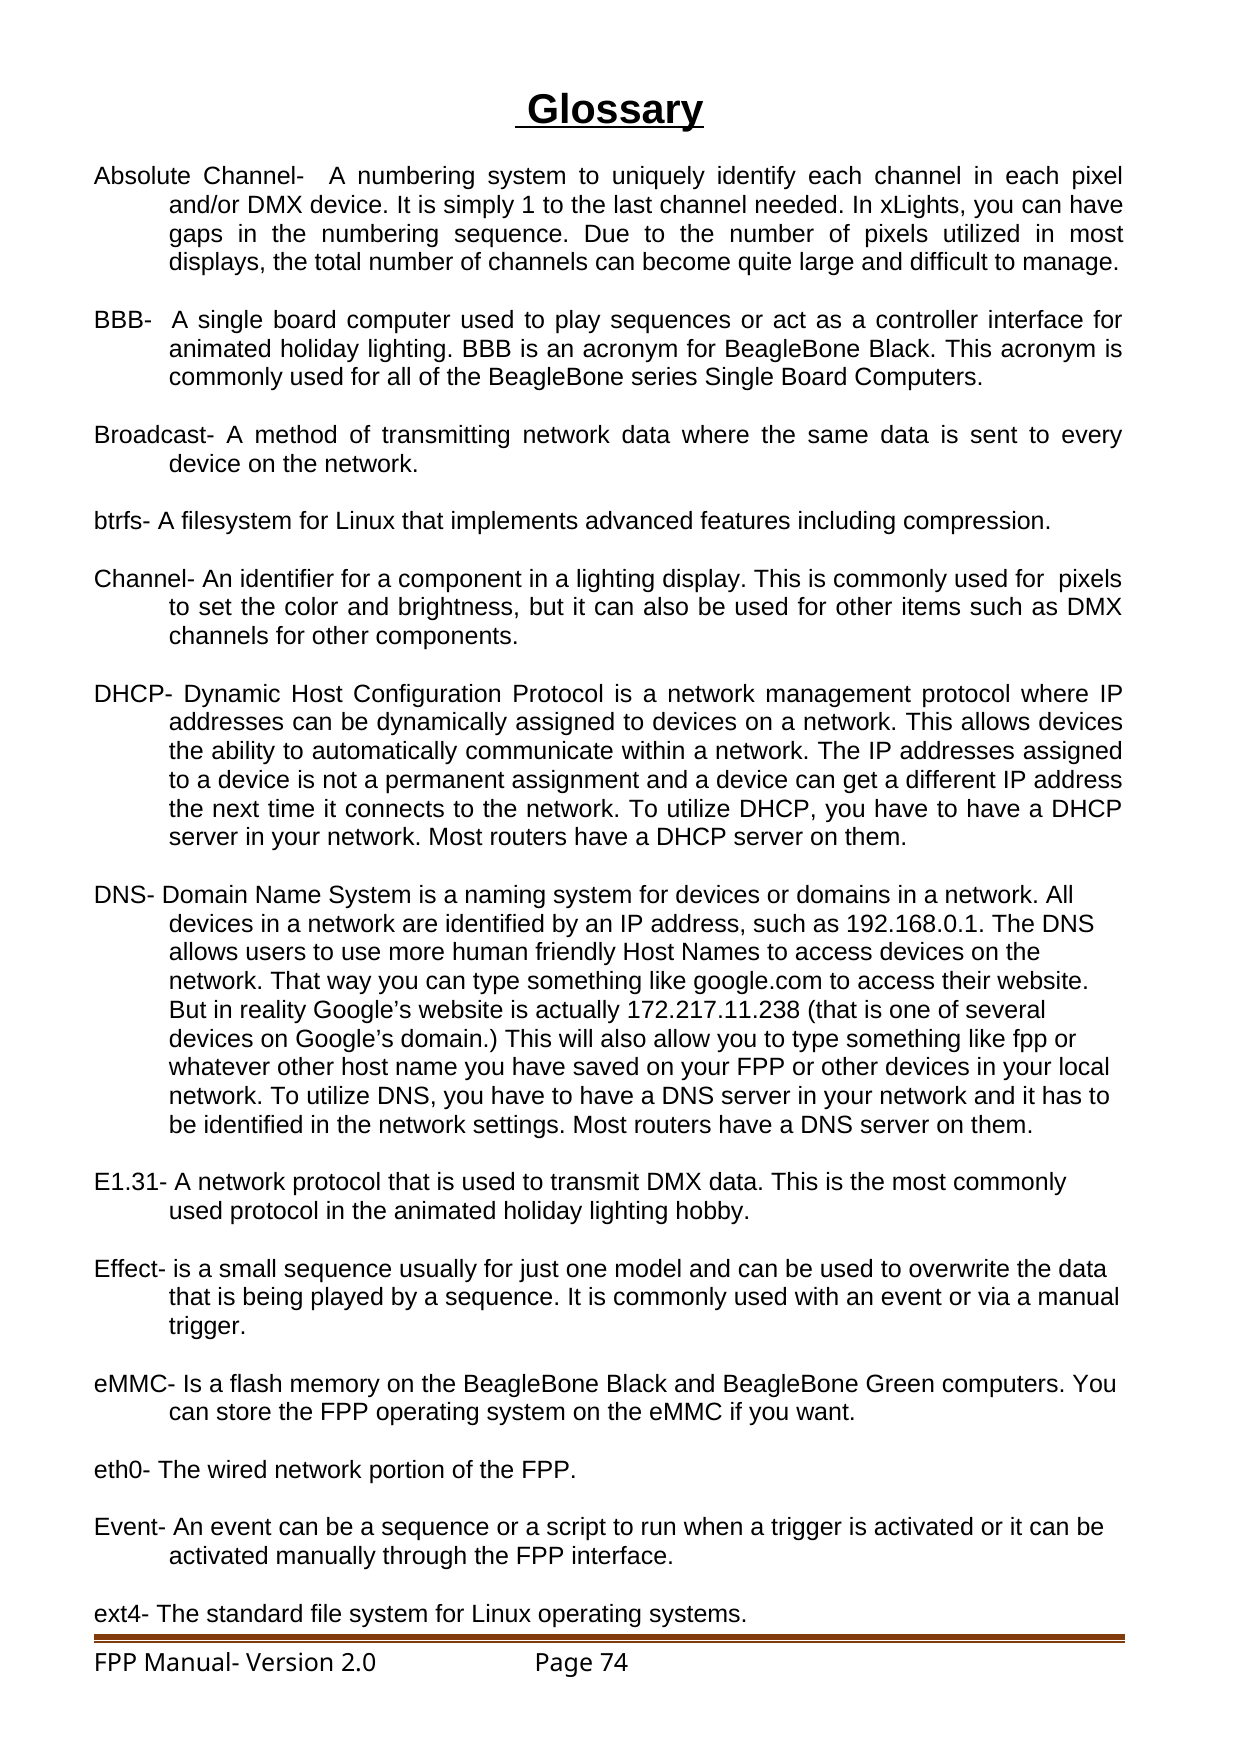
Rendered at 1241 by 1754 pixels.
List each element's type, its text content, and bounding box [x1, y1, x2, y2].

text eth0- The wired network portion of the FPP. [94, 1455, 1125, 1483]
text ext4- The standard file system for Linux operating systems. [94, 1598, 1125, 1627]
text Effect- is a small sequence usually for just one model and can be used to overwrite the data that is being played by a sequence. It is commonly used with an event or via a manual trigger. [94, 1253, 1125, 1340]
subtitle Glossary [94, 84, 1125, 132]
text btrfs- A filesystem for Linux that implements advanced features including compression. [94, 506, 1125, 535]
text eMMC- Is a flash memory on the BeagleBone Black and BeagleBone Green computers. You can store the FPP operating system on the eMMC if you want. [94, 1368, 1125, 1426]
text DNS- Domain Name System is a naming system for devices or domains in a network. All devices in a network are identified by an IP address, such as 192.168.0.1. The DNS allows users to use more human friendly Host Names to access devices on the network. That way you can type something like google.com to access their website. But in reality Google’s website is actually 172.217.11.238 (that is one of several devices on Google’s domain.) This will also allow you to type something like fpp or whatever other host name you have saved on your FPP or other devices in your local network. To utilize DNS, you have to have a DNS server in your network and it has to be identified in the network settings. Most routers have a DNS server on them. [94, 880, 1125, 1138]
text BBB- A single board computer used to play sequences or act as a controller interface for animated holiday lighting. BBB is an acronym for BeagleBone Black. This acronym is commonly used for all of the BeagleBone series Single Board Computers. [94, 305, 1125, 391]
text Absolute Channel- A numbering system to uniquely identify each channel in each pixel and/or DMX device. It is simply 1 to the last channel needed. In xLights, you can have gaps in the numbering sequence. Due to the number of pixels utilized in most displays, the total number of channels can become quite large and difficult to manage. [94, 161, 1125, 276]
text Event- An event can be a sequence or a script to run when a trigger is activated or it can be activated manually through the FPP interface. [94, 1512, 1125, 1570]
text Broadcast- A method of transmitting network data where the same data is sent to every device on the network. [94, 420, 1125, 477]
text Channel- An identifier for a component in a lighting display. This is commonly used for pixels to set the color and brightness, but it can also be used for other items such as DMX channels for other components. [94, 563, 1125, 650]
text DHCP- Dynamic Host Configuration Protocol is a network management protocol where IP addresses can be dynamically assigned to devices on a network. This allows devices the ability to automatically communicate within a network. The IP addresses assigned to a device is not a permanent assignment and a device can get a different IP address the next time it connects to the network. To utilize DHCP, you have to have a DHCP server in your network. Most routers have a DHCP server on them. [94, 678, 1125, 851]
text E1.31- A network protocol that is used to transmit DMX data. This is the most commonly used protocol in the animated holiday lighting hobby. [94, 1167, 1125, 1225]
